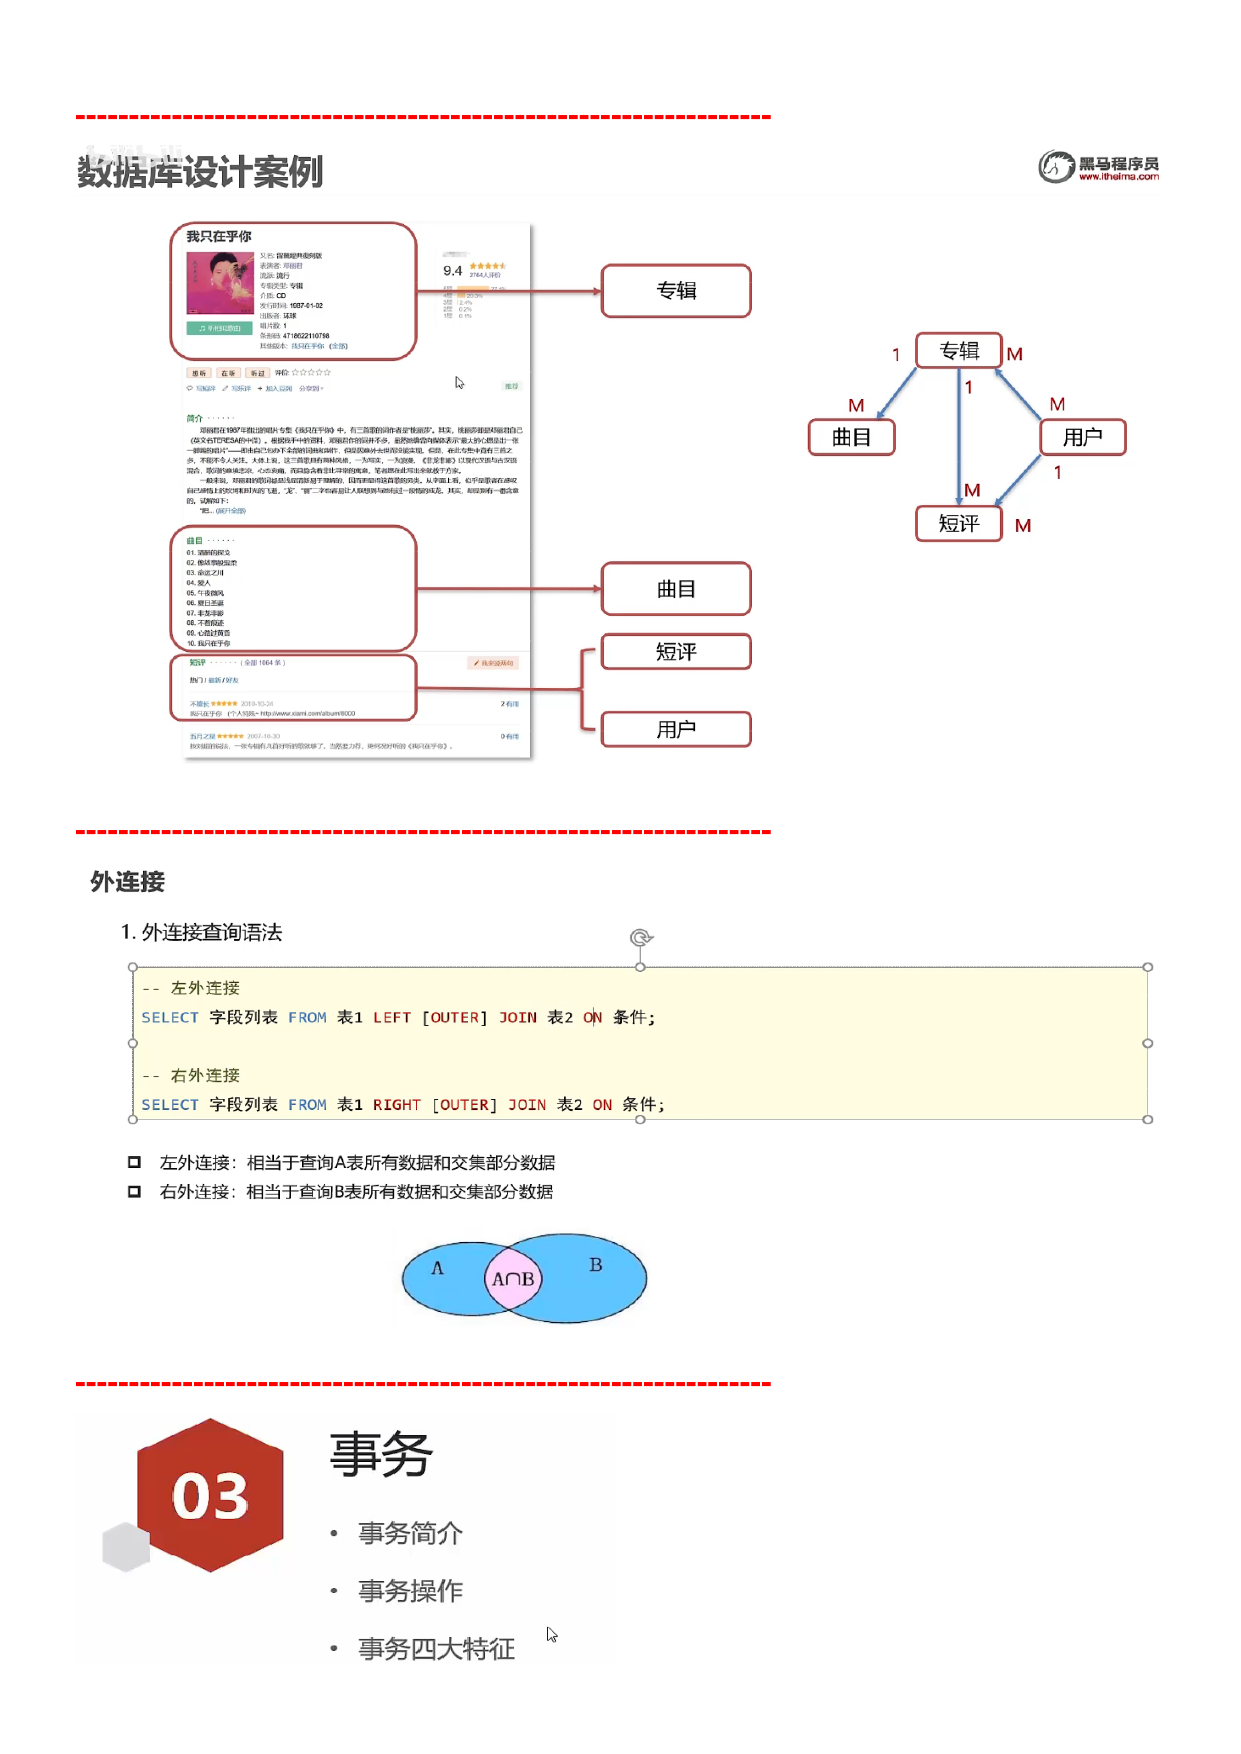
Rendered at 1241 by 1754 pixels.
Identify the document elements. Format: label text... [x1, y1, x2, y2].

picture [75, 145, 1166, 764]
picture [75, 860, 1166, 1332]
picture [75, 1413, 616, 1664]
text ----------------------------------------------------------------- [75, 1348, 1165, 1413]
text ----------------------------------------------------------------- [75, 81, 1165, 145]
text ----------------------------------------------------------------- [75, 796, 1165, 860]
